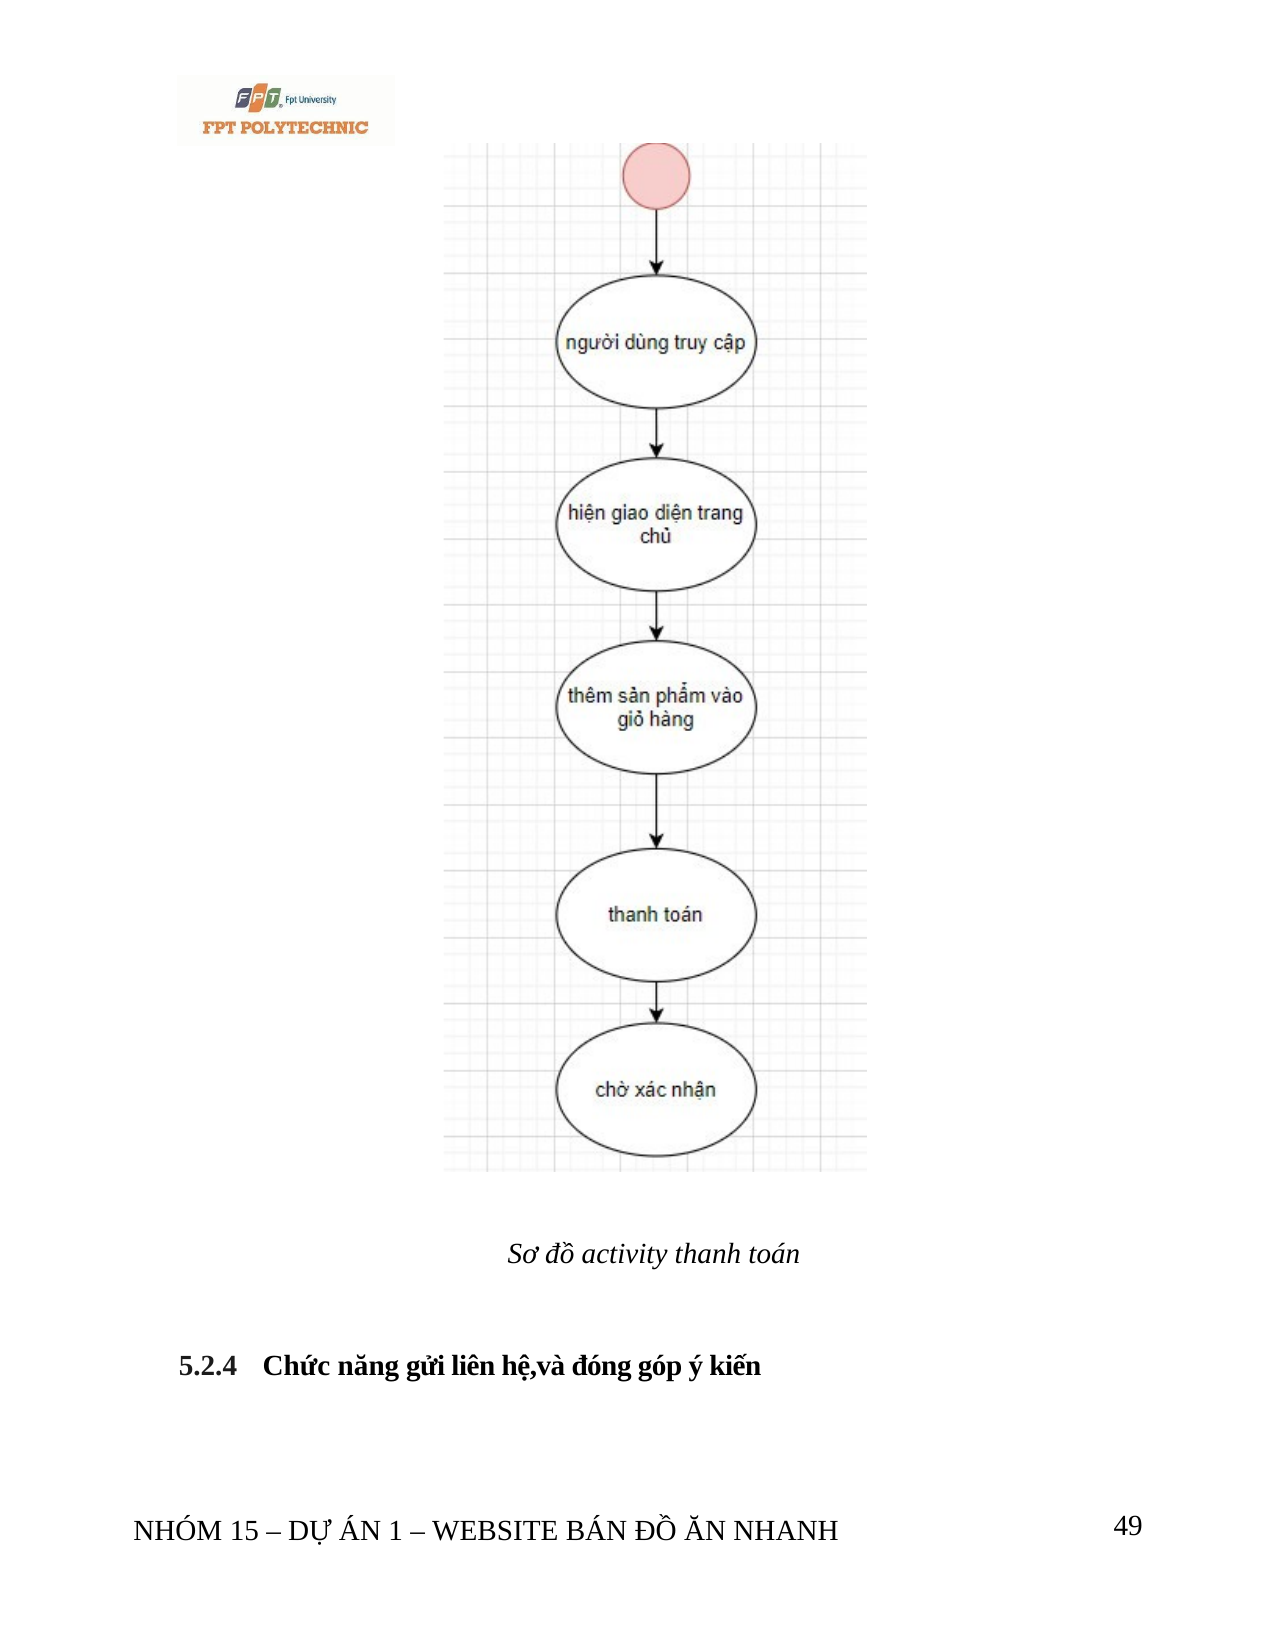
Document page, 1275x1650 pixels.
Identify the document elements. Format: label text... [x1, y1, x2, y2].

picture [443, 143, 867, 1172]
picture [177, 75, 395, 146]
text Sơ đồ activity thanh toán [112, 1237, 1198, 1270]
subtitle Chức năng gửi liên hệ,và đóng góp ý kiến [178, 1348, 1198, 1382]
